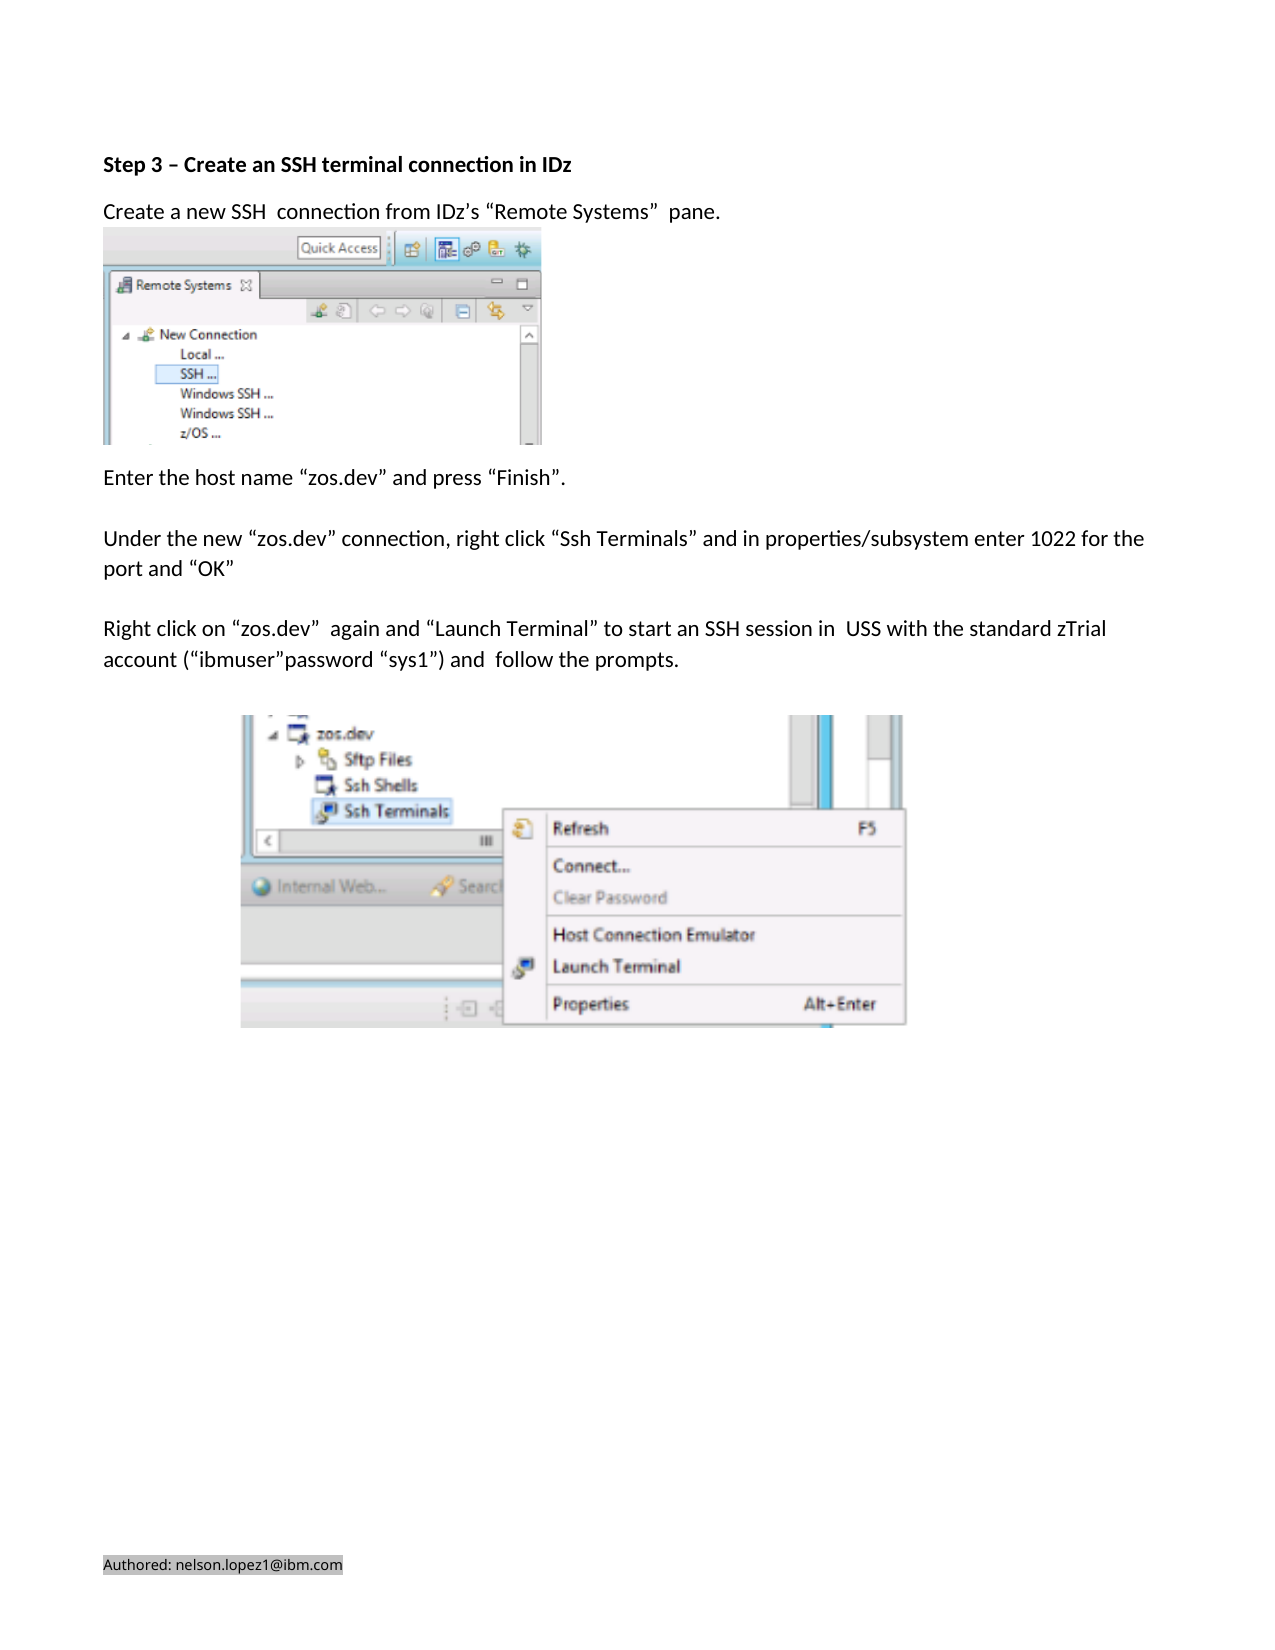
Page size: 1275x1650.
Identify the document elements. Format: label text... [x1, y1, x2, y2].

text Under the new “zos.dev” connection, right click “Ssh Terminals” and in properties/subsystem enter 1022 for the port and “OK” [103, 524, 1162, 582]
picture [240, 715, 913, 1028]
text Step 3 – Create an SSH terminal connection in IDz [103, 150, 1162, 178]
text Enter the host name “zos.dev” and press “Finish”. [103, 463, 1162, 491]
text Right click on “zos.dev” again and “Launch Terminal” to start an SSH session in USS with the standard zTrial account (“ibmuser”password “sys1”) and follow the prompts. [103, 614, 1162, 673]
picture [103, 227, 542, 445]
